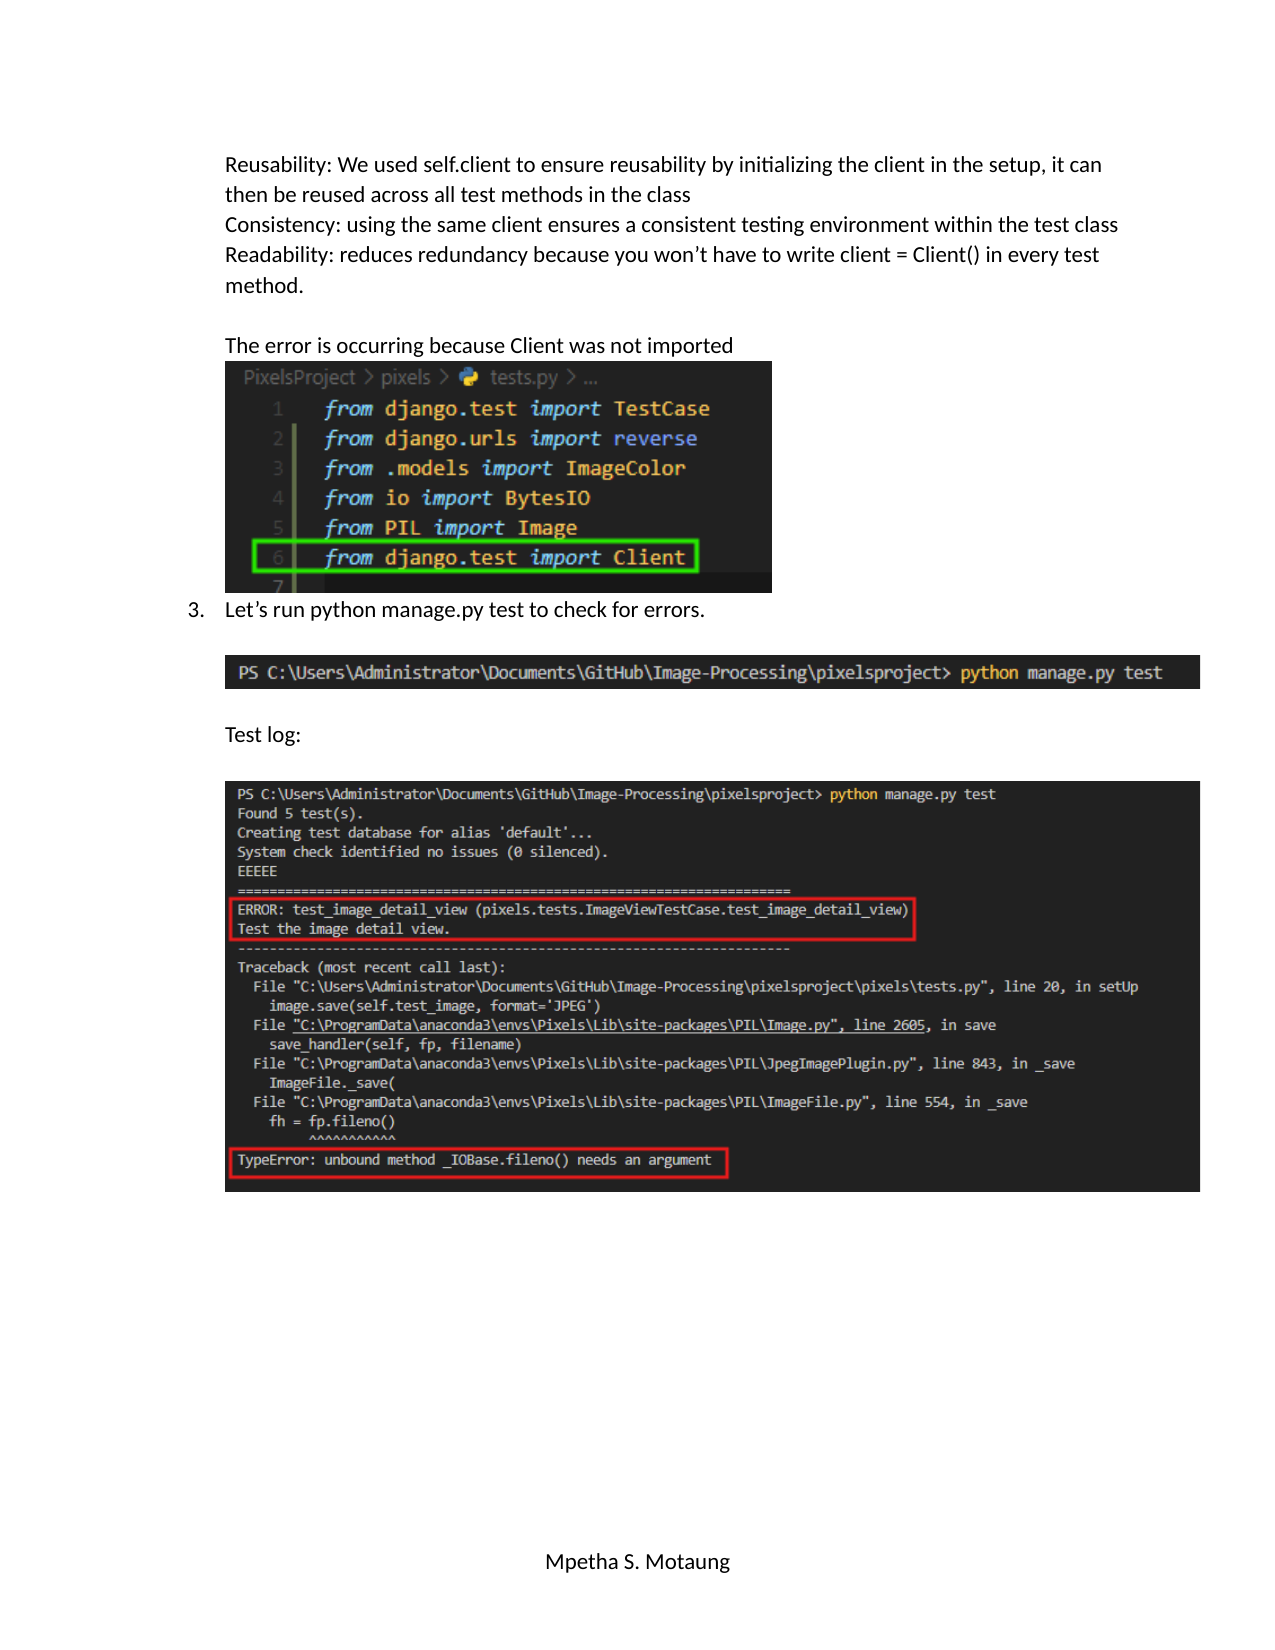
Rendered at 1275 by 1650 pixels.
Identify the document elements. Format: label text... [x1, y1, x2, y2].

picture [225, 655, 1200, 689]
list Consistency: using the same client ensures a consistent testing environment within the test class [225, 210, 1125, 238]
list Test log: [225, 721, 1125, 781]
list The error is occurring because Client was not imported [225, 331, 1125, 359]
picture [225, 361, 772, 593]
picture [225, 781, 1200, 1192]
list Reusability: We used self.client to ensure reusability by initializing the client in the setup, it can then be reused across all test methods in the class [225, 150, 1125, 208]
list Readability: reduces redundancy because you won’t have to write client = Client() in every test method. [225, 241, 1125, 299]
list Let’s run python manage.py test to check for errors. [187, 595, 1125, 623]
